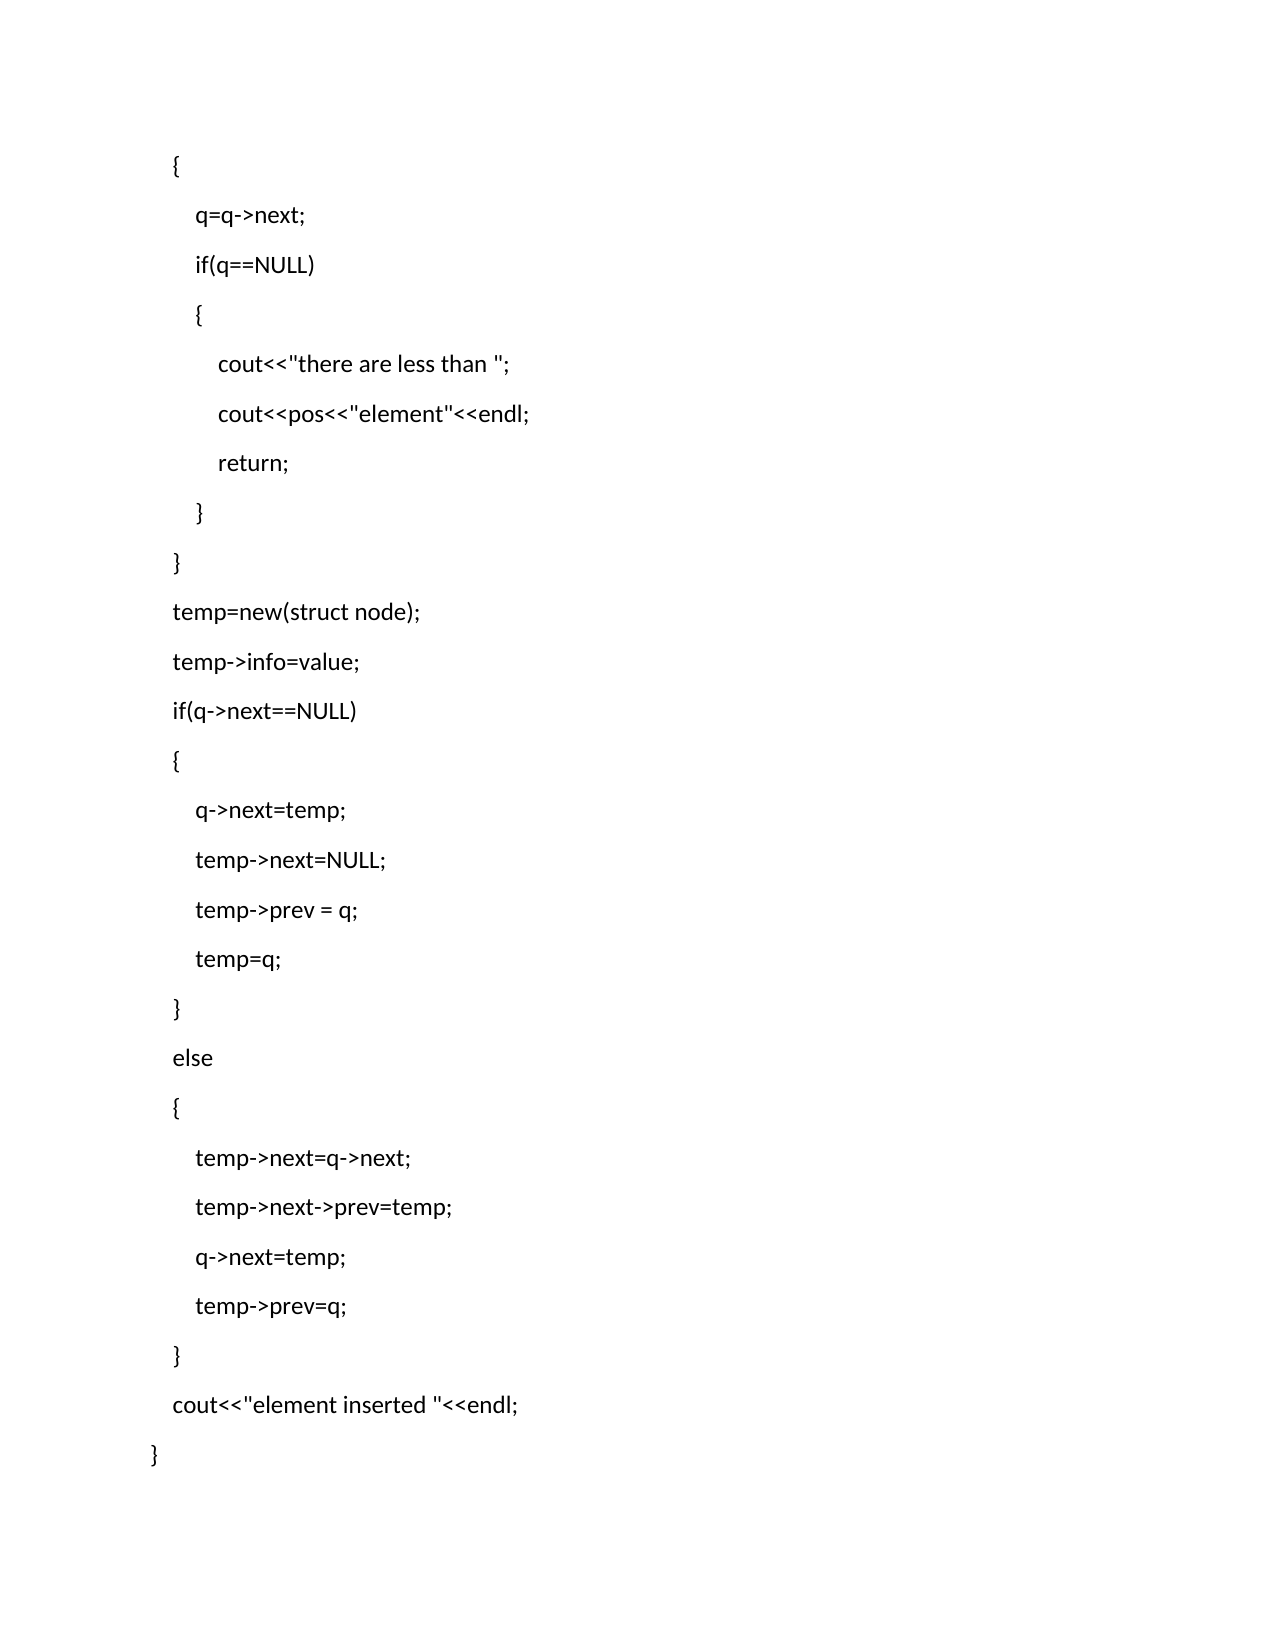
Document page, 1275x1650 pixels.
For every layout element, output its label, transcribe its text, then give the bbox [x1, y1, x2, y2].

text else [150, 1042, 1125, 1073]
text temp->info=value; [150, 646, 1125, 676]
text { [150, 150, 1125, 181]
text cout<<"element inserted "<<endl; [150, 1389, 1125, 1420]
text { [150, 299, 1125, 329]
text temp=q; [150, 943, 1125, 974]
text cout<<pos<<"element"<<endl; [150, 398, 1125, 428]
text temp->next=q->next; [150, 1142, 1125, 1172]
text return; [150, 447, 1125, 478]
text } [150, 993, 1125, 1023]
text q=q->next; [150, 199, 1125, 230]
text if(q->next==NULL) [150, 695, 1125, 726]
text q->next=temp; [150, 794, 1125, 825]
text } [150, 1340, 1125, 1371]
text temp->next=NULL; [150, 844, 1125, 875]
text { [150, 745, 1125, 776]
text { [150, 1092, 1125, 1123]
text temp=new(struct node); [150, 596, 1125, 627]
text q->next=temp; [150, 1241, 1125, 1271]
text temp->next->prev=temp; [150, 1191, 1125, 1222]
text if(q==NULL) [150, 249, 1125, 280]
text } [150, 547, 1125, 577]
text temp->prev = q; [150, 894, 1125, 924]
text } [150, 497, 1125, 528]
text cout<<"there are less than "; [150, 348, 1125, 379]
text temp->prev=q; [150, 1290, 1125, 1321]
text } [150, 1439, 1125, 1470]
